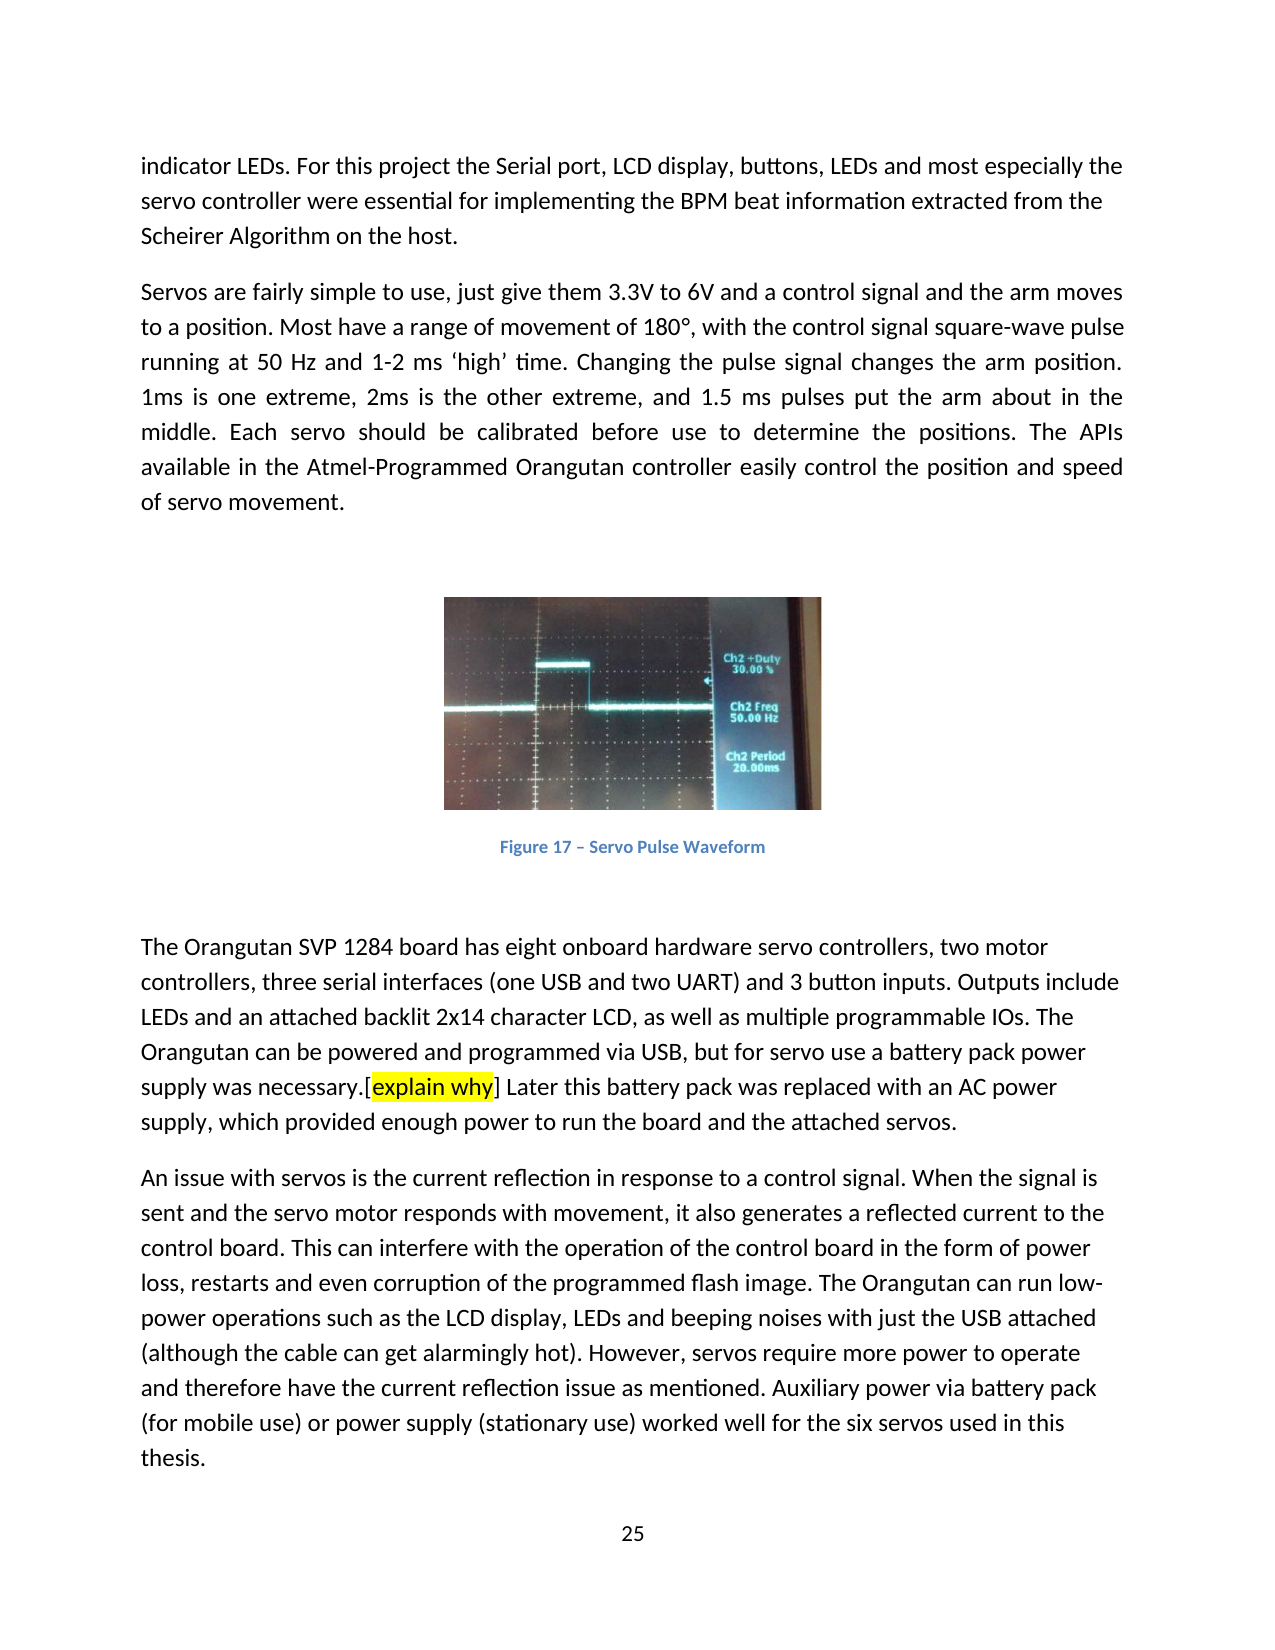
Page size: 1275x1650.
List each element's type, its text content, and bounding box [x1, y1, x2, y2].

text Servos are fairly simple to use, just give them 3.3V to 6V and a control signal and the arm moves to a position. Most have a range of movement of 180°, with the control signal square-wave pulse running at 50 Hz and 1-2 ms ‘high’ time. Changing the pulse signal changes the arm position. 1ms is one extreme, 2ms is the other extreme, and 1.5 ms pulses put the arm about in the middle. Each servo should be calibrated before use to determine the positions. The APIs available in the Atmel-Programmed Orangutan controller easily control the position and speed of servo movement. [141, 276, 1125, 516]
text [141, 150, 1125, 251]
text An issue with servos is the current reflection in response to a control signal. When the signal is sent and the servo motor responds with movement, it also generates a reflected current to the control board. This can interfere with the operation of the control board in the form of power loss, restarts and even corruption of the programmed flash image. The Orangutan can run low-power operations such as the LCD display, LEDs and beeping noises with just the USB attached (although the cable can get alarmingly hot). However, servos require more power to operate and therefore have the current reflection issue as mentioned. Auxiliary power via battery pack (for mobile use) or power supply (stationary use) worked well for the six servos used in this thesis. [141, 1162, 1125, 1473]
text The Orangutan SVP 1284 board has eight onboard hardware servo controllers, two motor controllers, three serial interfaces (one USB and two UART) and 3 button inputs. Outputs include LEDs and an attached backlit 2x14 character LCD, as well as multiple programmable IOs. The Orangutan can be powered and programmed via USB, but for servo use a battery pack power supply was necessary.[explain why] Later this battery pack was replaced with an AC power supply, which provided enough power to run the board and the attached servos. [141, 932, 1125, 1137]
picture [444, 597, 822, 810]
